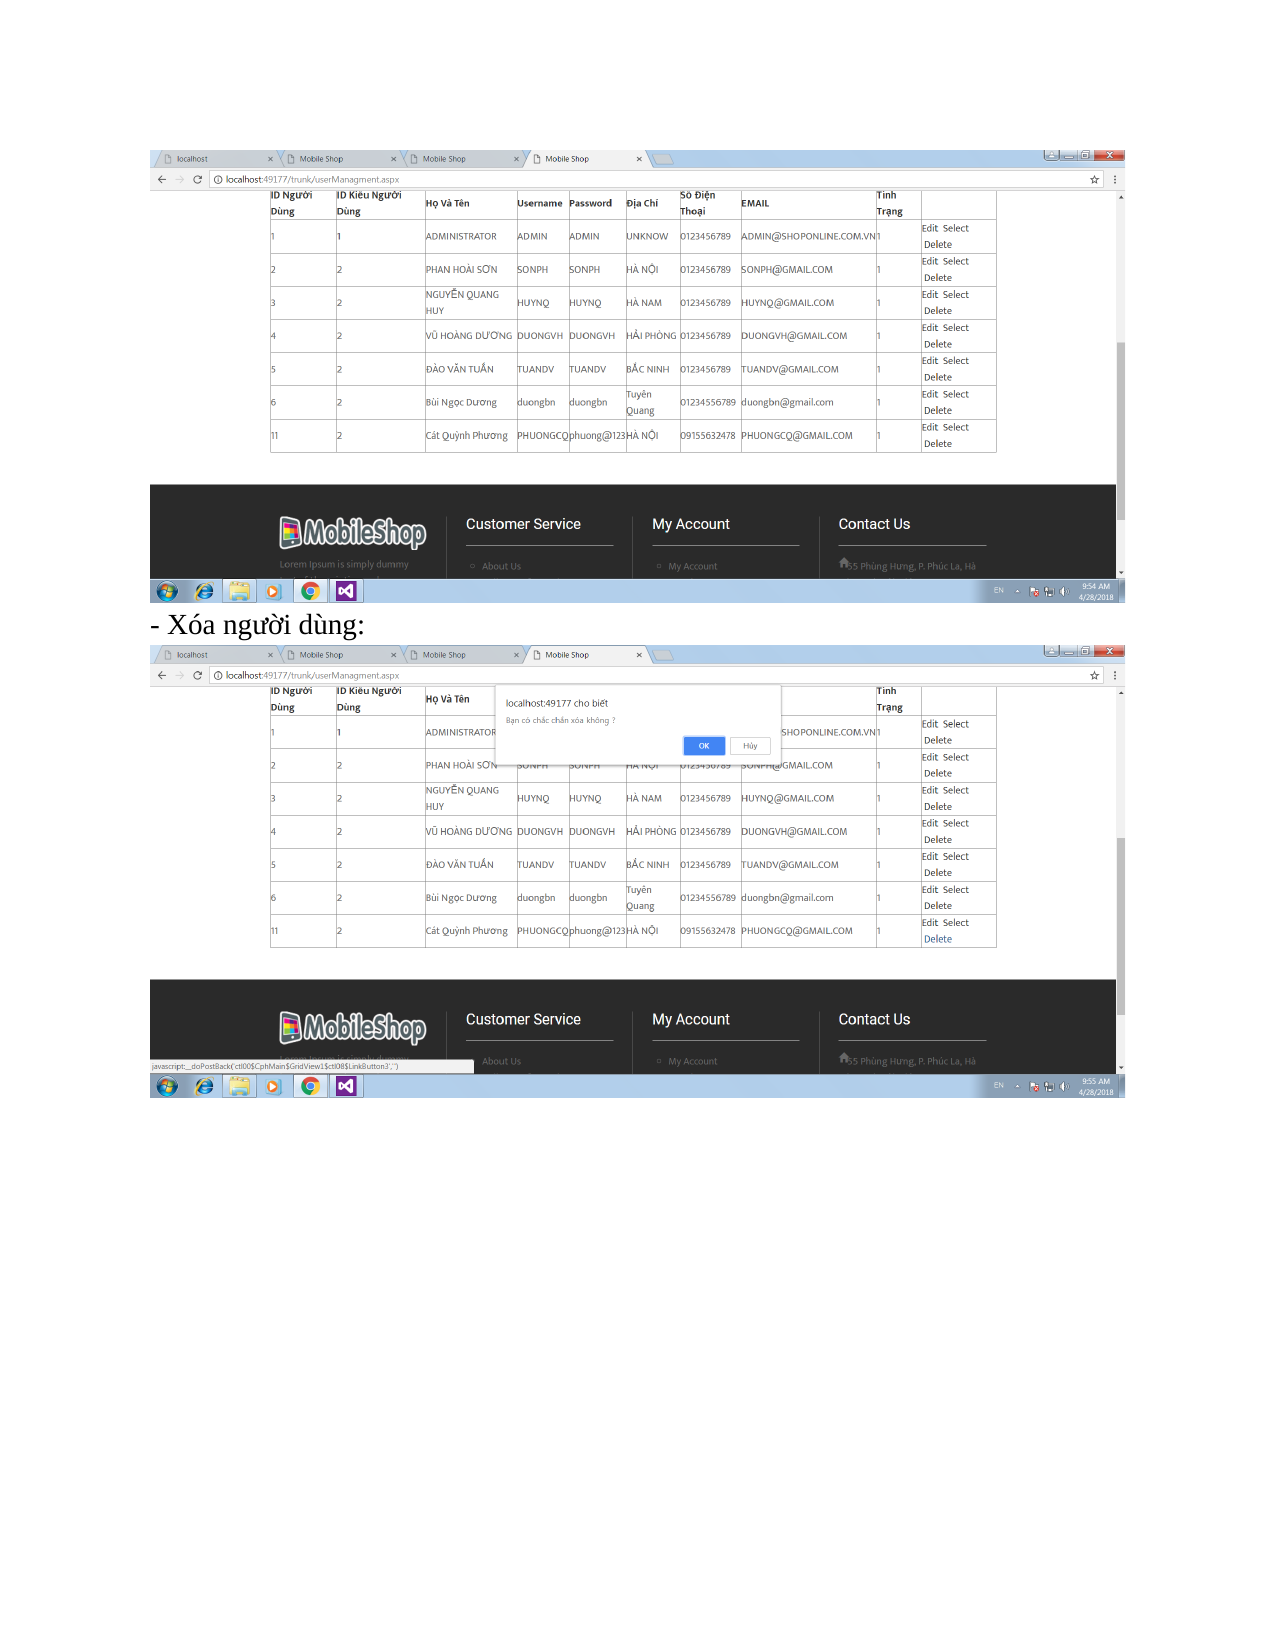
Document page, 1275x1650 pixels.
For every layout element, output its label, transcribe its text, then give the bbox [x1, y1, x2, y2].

picture [150, 645, 1125, 1098]
picture [150, 150, 1125, 603]
